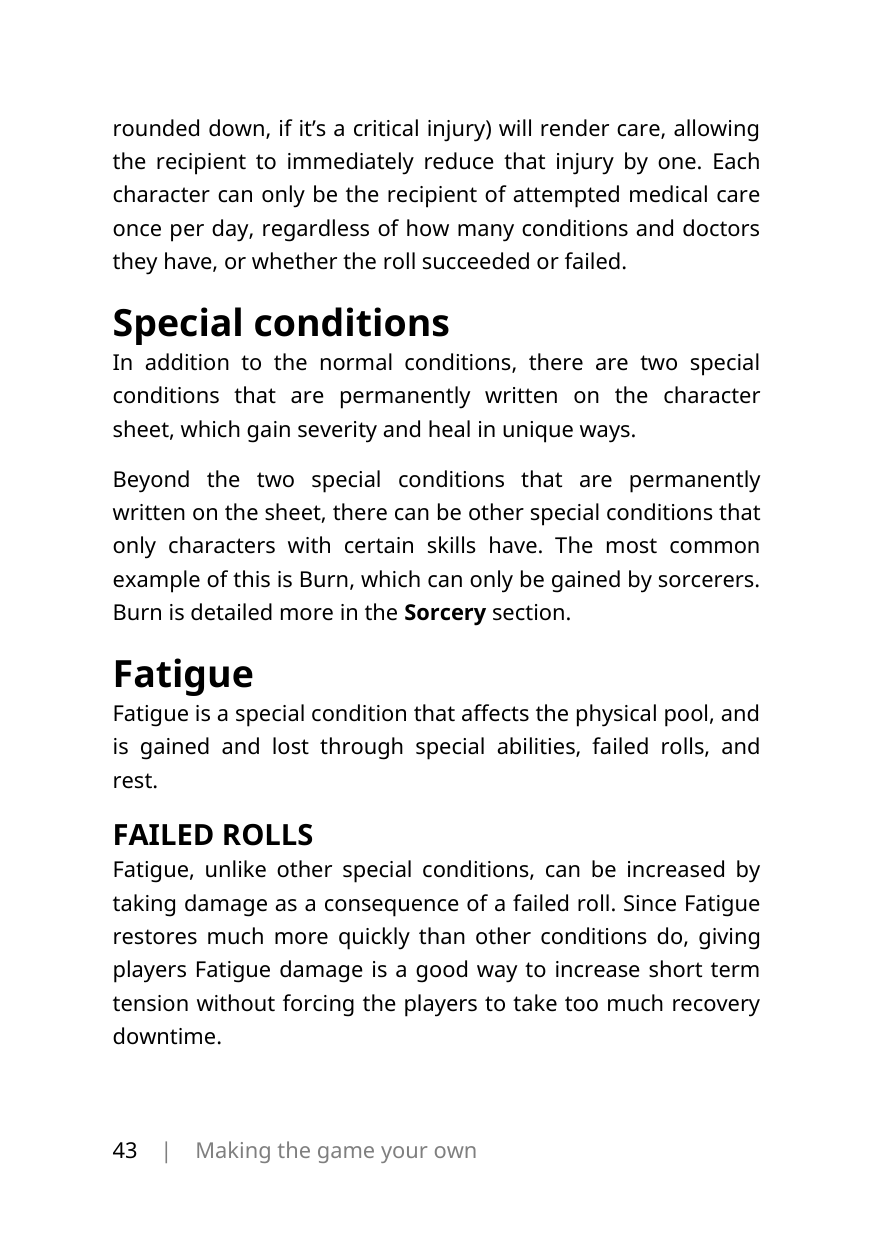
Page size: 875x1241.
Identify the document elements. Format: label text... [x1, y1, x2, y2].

text In addition to the normal conditions, there are two special conditions that are permanently written on the character sheet, which gain severity and heal in unique ways. [112, 347, 762, 443]
text Beyond the two special conditions that are permanently written on the sheet, there can be other special conditions that only characters with certain skills have. The most common example of this is Burn, which can only be gained by sorcerers. Burn is detailed more in the Sorcery section. [112, 463, 762, 627]
text Fatigue, unlike other special conditions, can be increased by taking damage as a consequence of a failed roll. Since Fatigue restores much more quickly than other conditions do, giving players Fatigue damage is a good way to increase short term tension without forcing the players to take too much recovery downtime. [112, 854, 762, 1051]
subtitle Failed rolls [112, 814, 762, 854]
subtitle Fatigue [112, 647, 762, 698]
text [112, 112, 762, 276]
text Fatigue is a special condition that affects the physical pool, and is gained and lost through special abilities, failed rolls, and rest. [112, 698, 762, 794]
subtitle Special conditions [112, 296, 762, 347]
